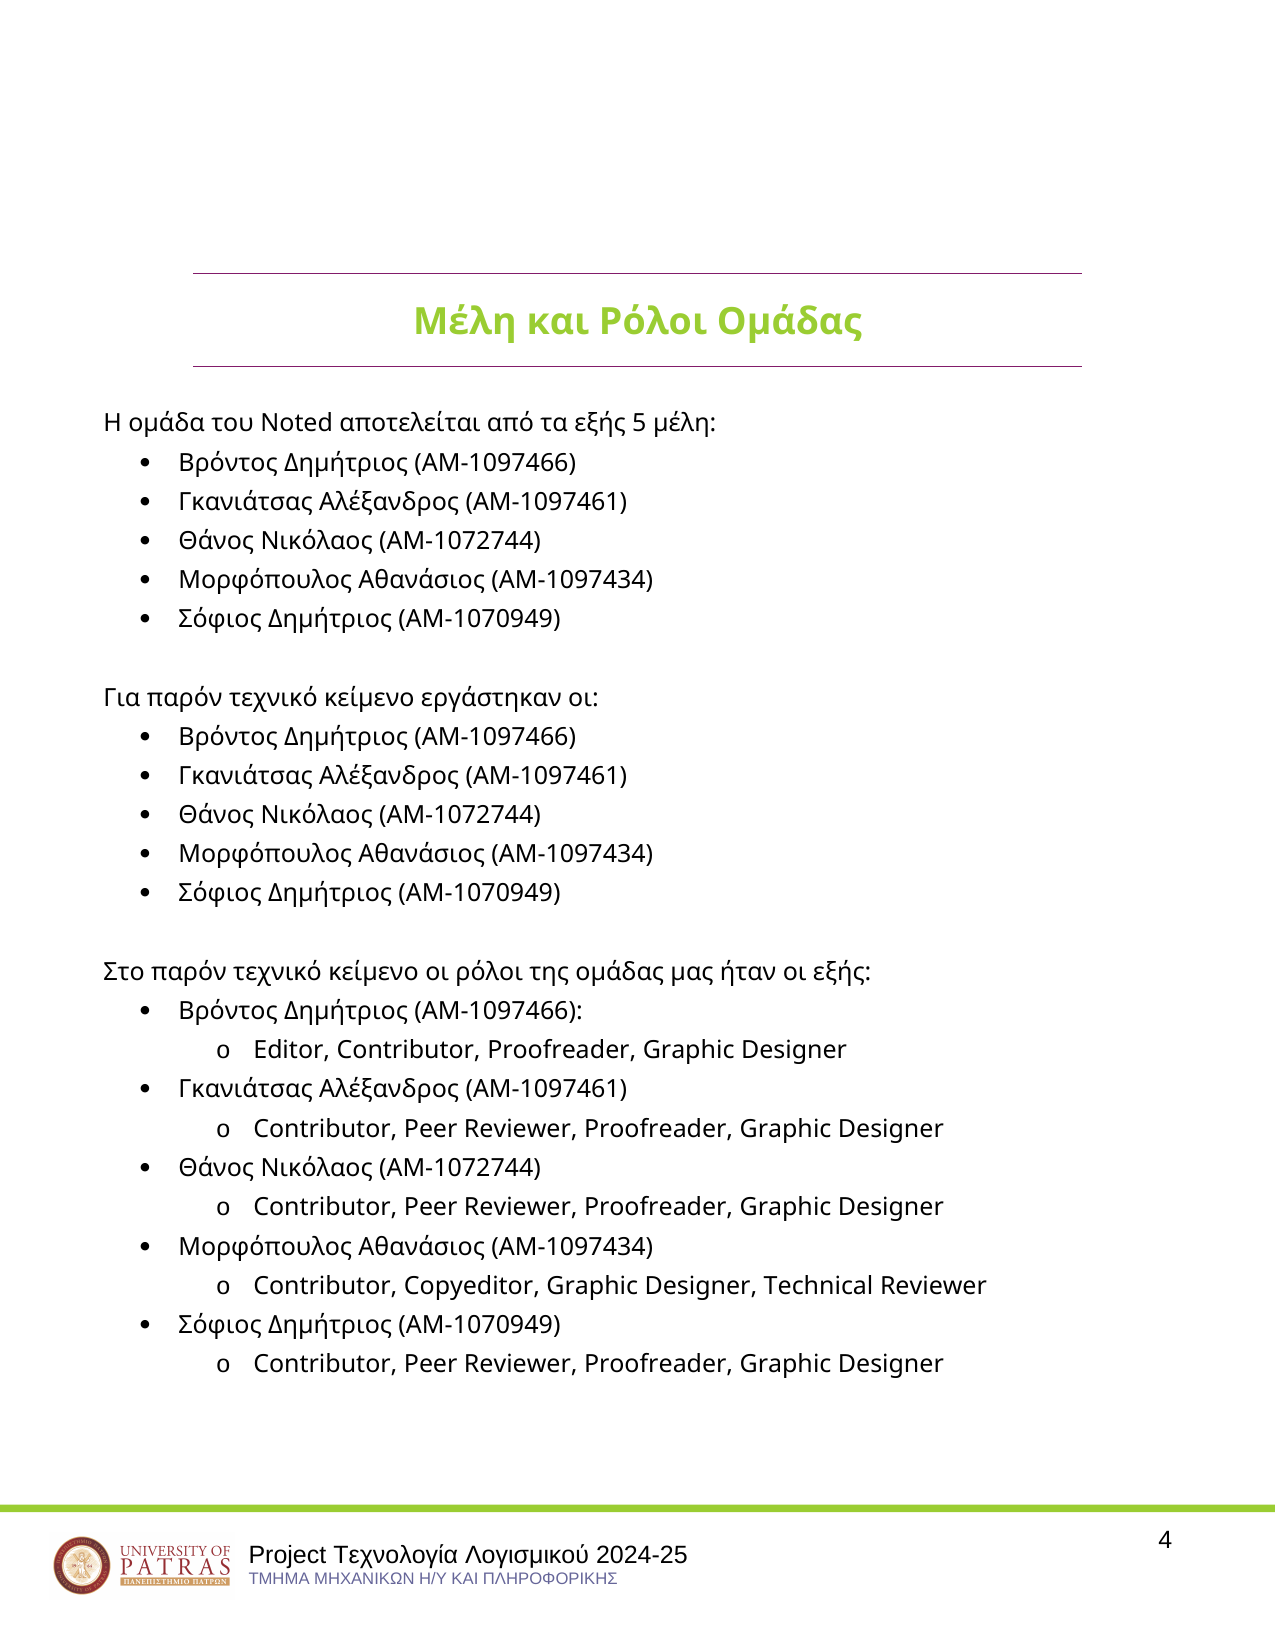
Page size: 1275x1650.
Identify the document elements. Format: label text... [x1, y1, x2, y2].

list Βρόντος Δημήτριος (ΑΜ-1097466) [141, 718, 1172, 752]
text Στο παρόν τεχνικό κείμενο οι ρόλοι της ομάδας μας ήταν οι εξής: [103, 953, 1172, 987]
list Contributor, Peer Reviewer, Proofreader, Graphic Designer [216, 1189, 1172, 1223]
list Γκανιάτσας Αλέξανδρος (ΑΜ-1097461) [141, 1071, 1172, 1105]
list Σόφιος Δημήτριος (ΑΜ-1070949) [141, 875, 1172, 909]
list Σόφιος Δημήτριος (ΑΜ-1070949) [141, 601, 1172, 635]
picture [48, 1532, 235, 1600]
list Βρόντος Δημήτριος (ΑΜ-1097466) [141, 444, 1172, 478]
list Contributor, Peer Reviewer, Proofreader, Graphic Designer [216, 1346, 1172, 1380]
list Μορφόπουλος Αθανάσιος (ΑΜ-1097434) [141, 1228, 1172, 1262]
list Γκανιάτσας Αλέξανδρος (ΑΜ-1097461) [141, 483, 1172, 517]
list Θάνος Νικόλαος (ΑΜ-1072744) [141, 1149, 1172, 1184]
list Θάνος Νικόλαος (ΑΜ-1072744) [141, 797, 1172, 831]
list Contributor, Peer Reviewer, Proofreader, Graphic Designer [216, 1110, 1172, 1144]
text Η ομάδα του Noted αποτελείται από τα εξής 5 μέλη: [103, 405, 1172, 439]
list Μορφόπουλος Αθανάσιος (ΑΜ-1097434) [141, 562, 1172, 596]
list Μορφόπουλος Αθανάσιος (ΑΜ-1097434) [141, 836, 1172, 870]
list Βρόντος Δημήτριος (ΑΜ-1097466): [141, 992, 1172, 1027]
list Σόφιος Δημήτριος (ΑΜ-1070949) [141, 1307, 1172, 1341]
list Editor, Contributor, Proofreader, Graphic Designer [216, 1032, 1172, 1066]
text Για παρόν τεχνικό κείμενο εργάστηκαν οι: [103, 679, 1172, 713]
list Γκανιάτσας Αλέξανδρος (ΑΜ-1097461) [141, 757, 1172, 792]
list Contributor, Copyeditor, Graphic Designer, Technical Reviewer [216, 1267, 1172, 1302]
list Θάνος Νικόλαος (ΑΜ-1072744) [141, 522, 1172, 557]
text Μέλη και Ρόλοι Ομάδας [193, 274, 1082, 366]
